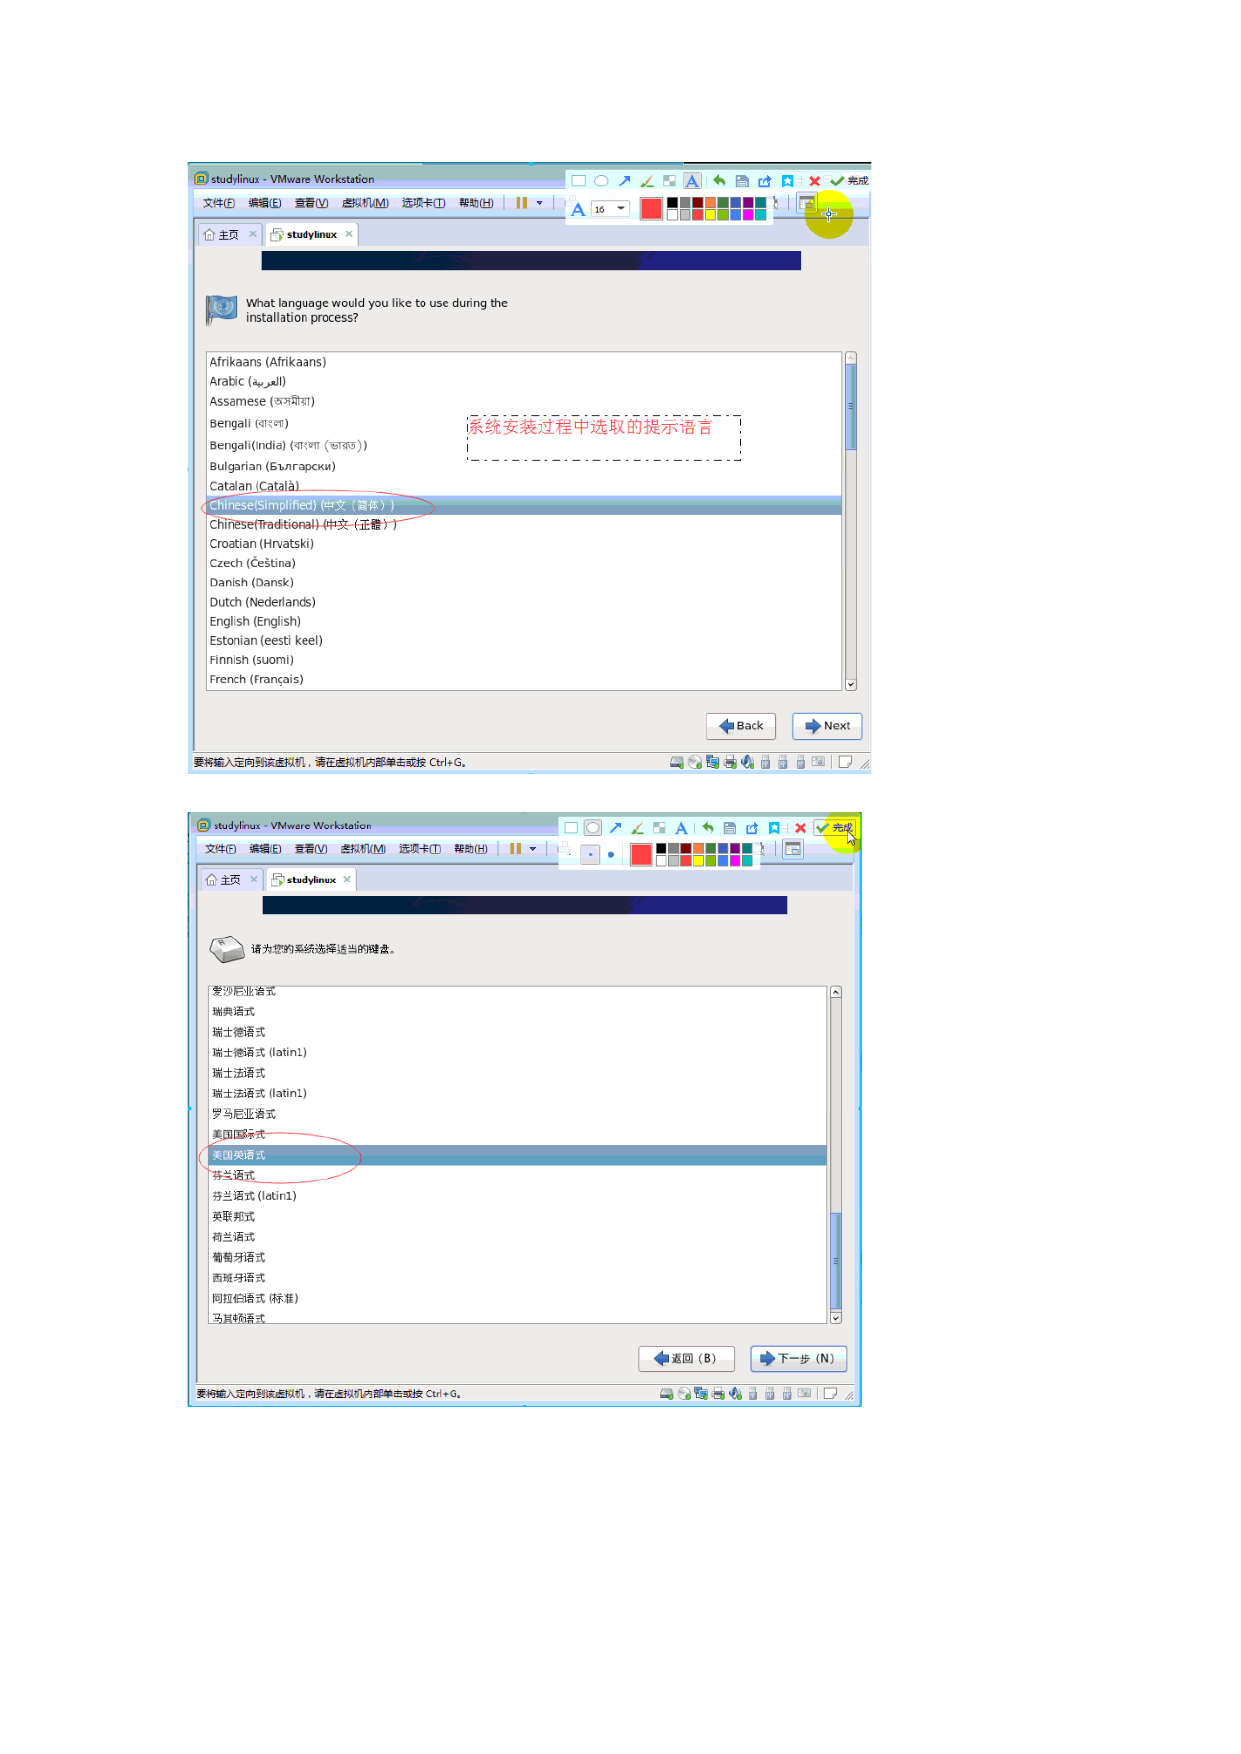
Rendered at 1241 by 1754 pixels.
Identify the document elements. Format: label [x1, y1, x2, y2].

picture [187, 812, 862, 1407]
picture [187, 162, 872, 774]
